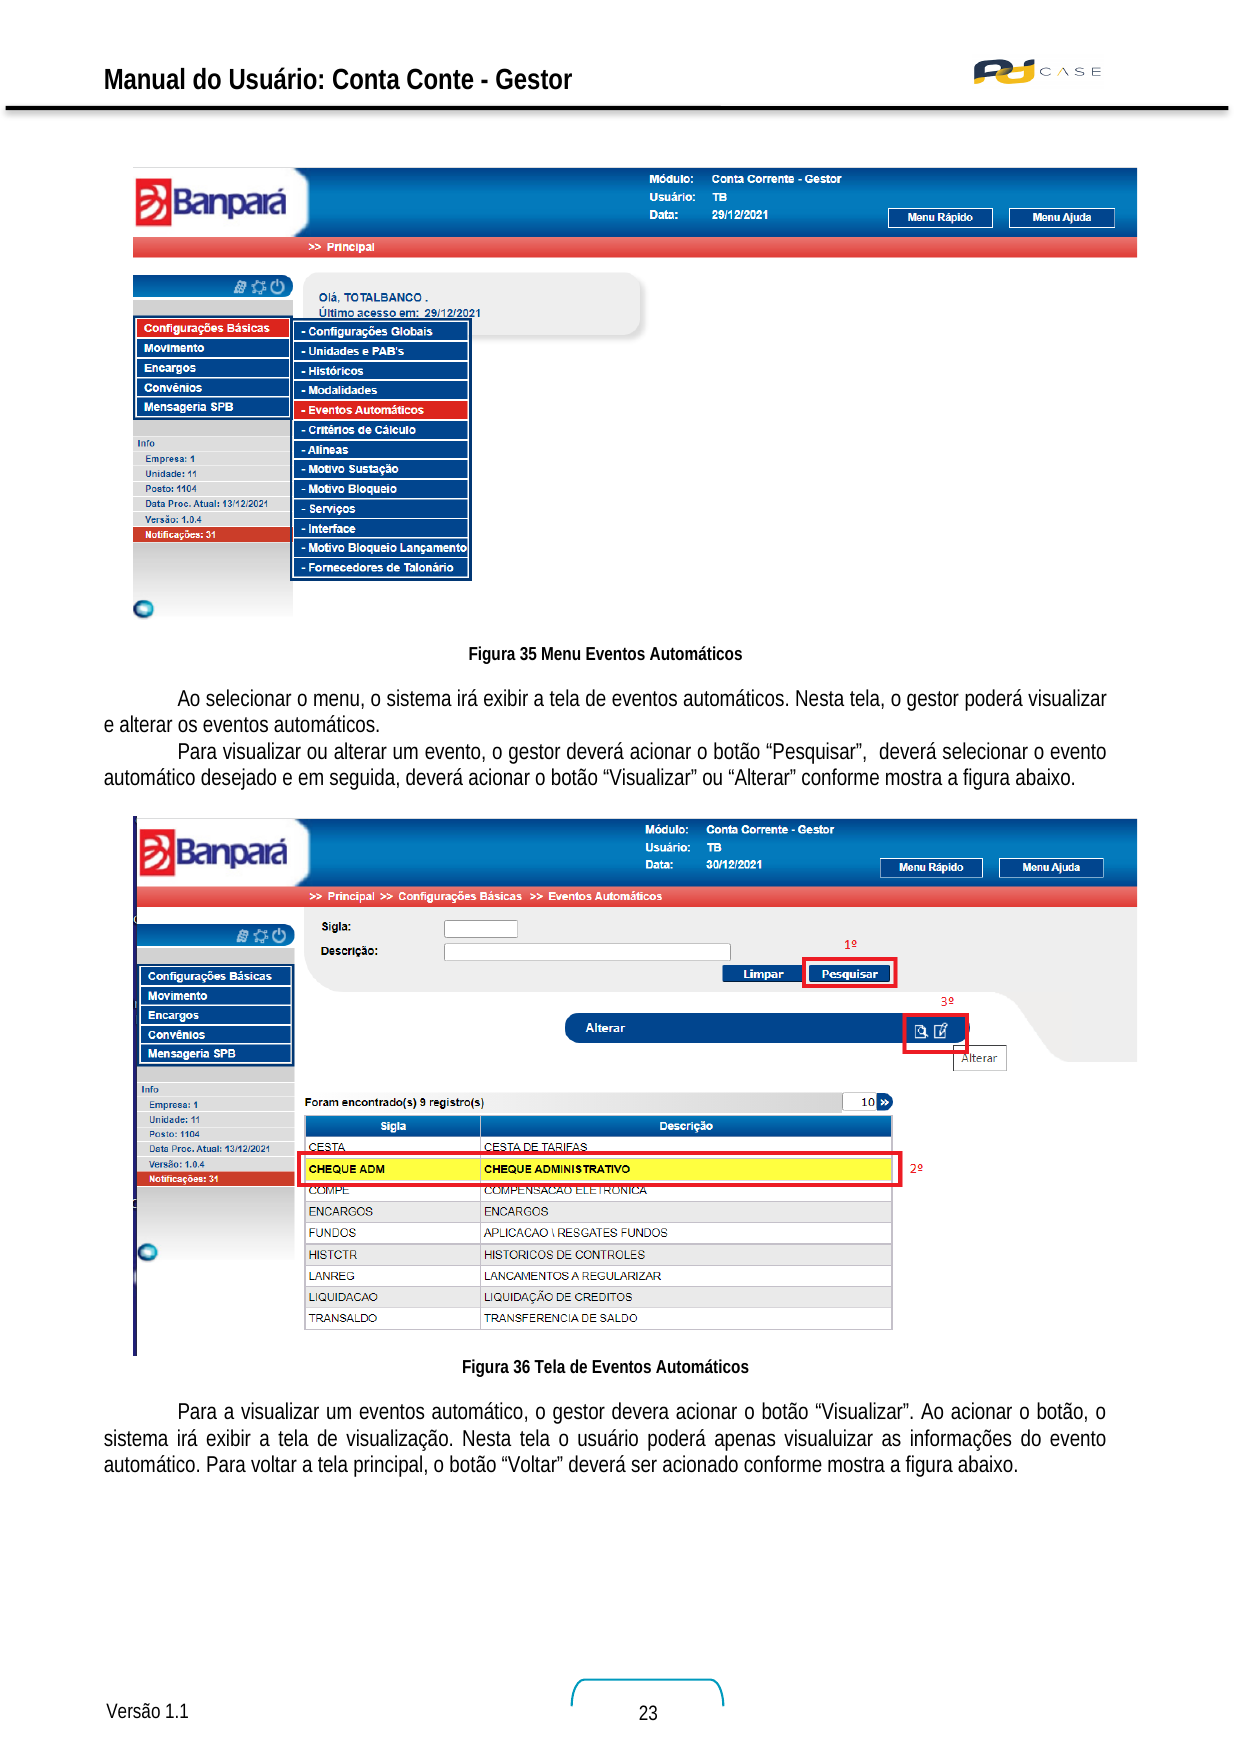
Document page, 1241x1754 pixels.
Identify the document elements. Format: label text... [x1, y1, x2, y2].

picture [133, 166, 1138, 630]
picture [971, 54, 1104, 90]
text Para a visualizar um eventos automático, o gestor devera acionar o botão “Visualizar”. Ao acionar o botão, o sistema irá exibir a tela de visualização. Nesta tela o usuário poderá apenas visualuizar as informações do evento automático. Para voltar a tela principal, o botão “Voltar” deverá ser acionado conforme mostra a figura abaixo. [103, 1398, 1107, 1477]
text Ao selecionar o menu, o sistema irá exibir a tela de eventos automáticos. Nesta tela, o gestor poderá visualizar e alterar os eventos automáticos. [103, 685, 1107, 738]
text Para visualizar ou alterar um evento, o gestor deverá acionar o botão “Pesquisar”, deverá selecionar o evento automático desejado e em seguida, deverá acionar o botão “Visualizar” ou “Alterar” conforme mostra a figura abaixo. [103, 738, 1107, 790]
picture [133, 816, 1138, 1356]
